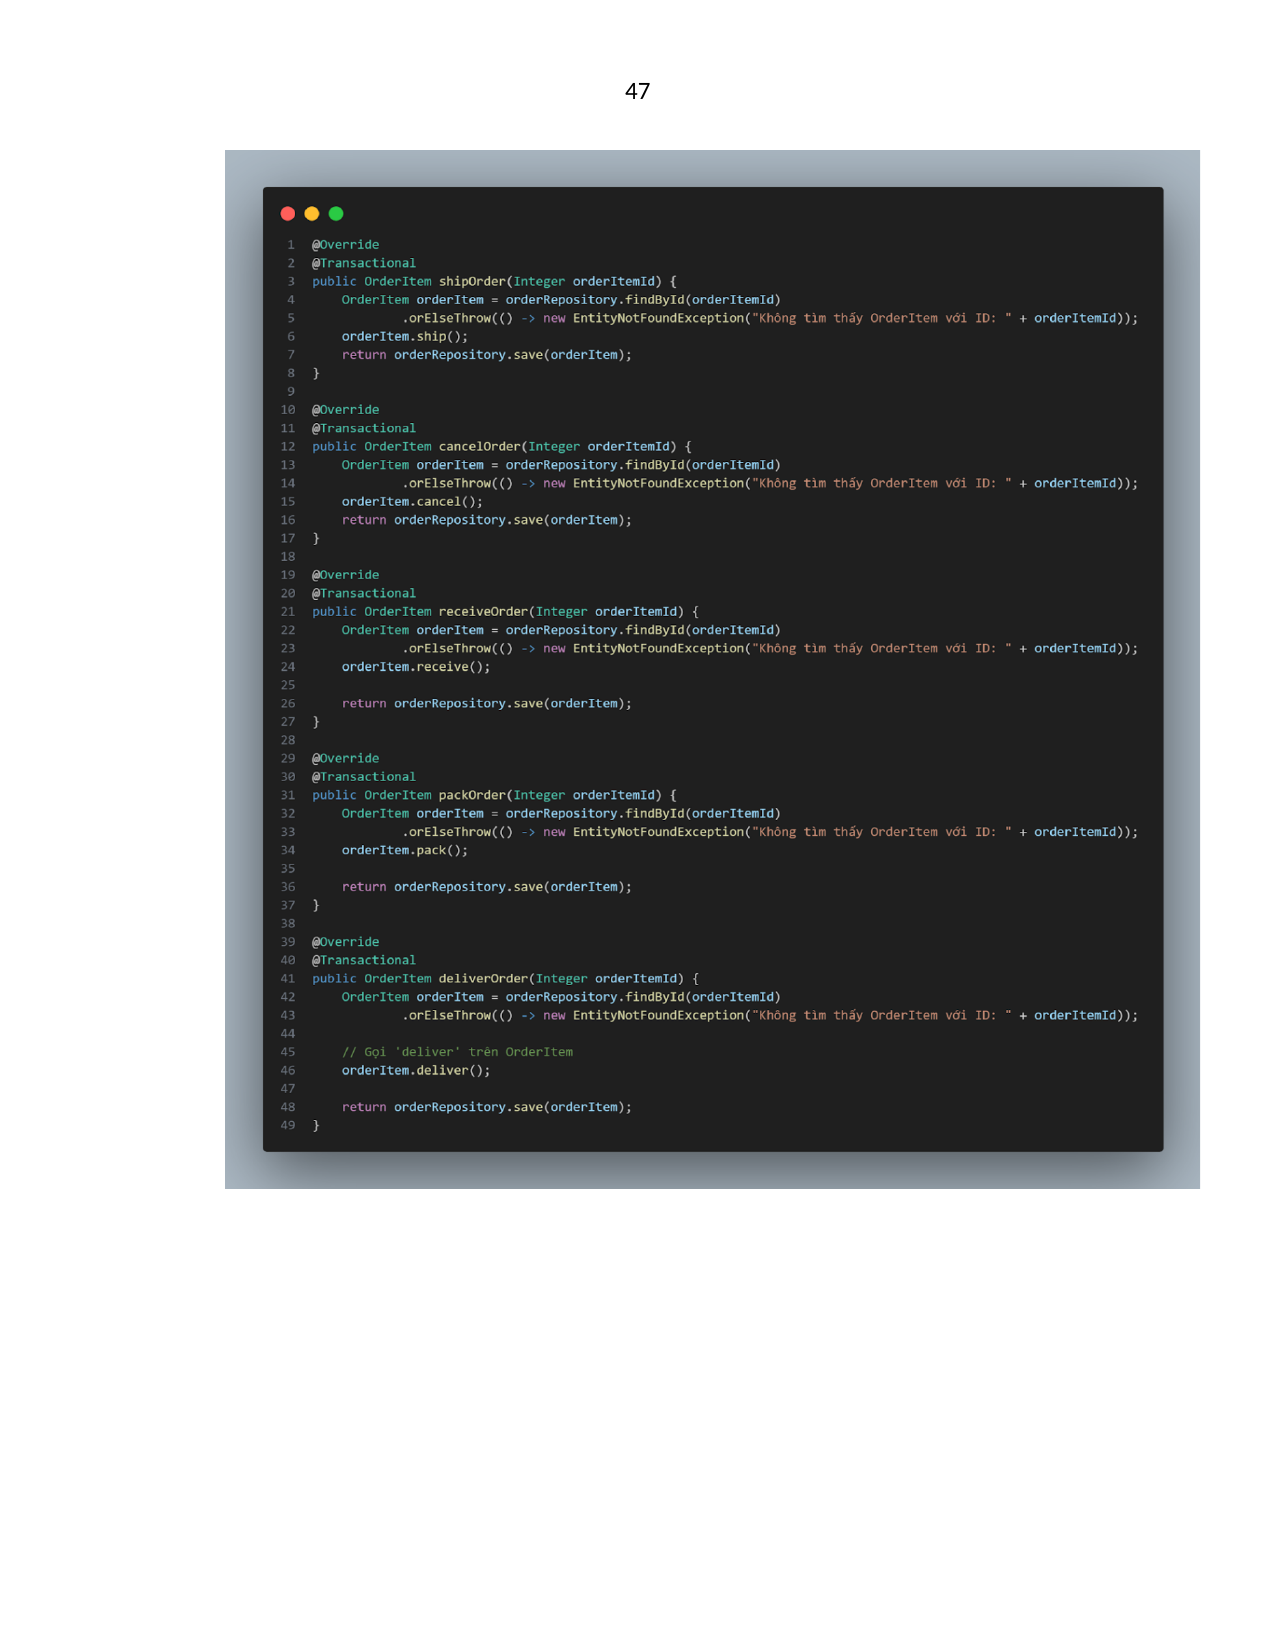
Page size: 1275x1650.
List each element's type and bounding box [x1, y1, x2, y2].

picture [225, 150, 1200, 1189]
